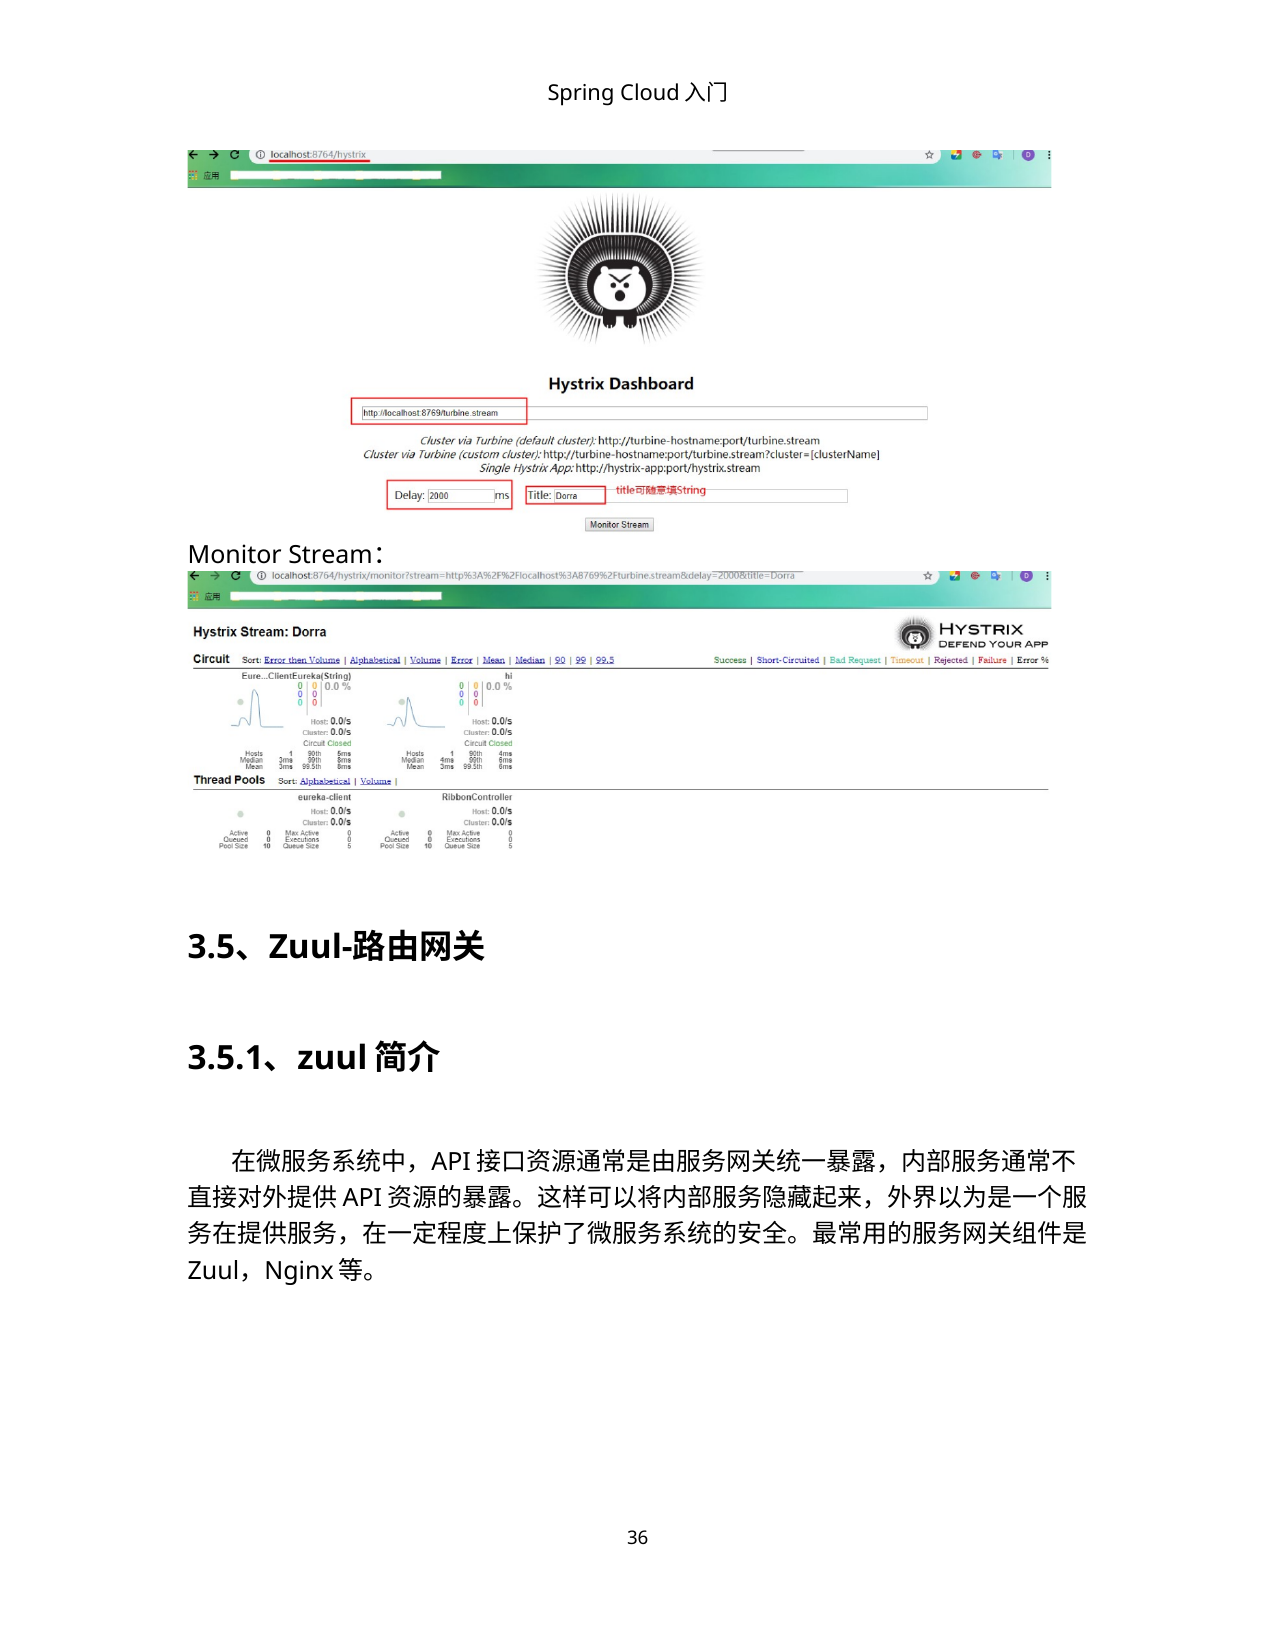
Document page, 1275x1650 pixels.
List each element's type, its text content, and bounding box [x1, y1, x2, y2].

subtitle 3.5、Zuul-路由网关 [187, 920, 1087, 968]
text Monitor Stream： [187, 535, 1087, 571]
picture [187, 571, 1052, 863]
text 在微服务系统中，API接口资源通常是由服务网关统一暴露，内部服务通常不直接对外提供API资源的暴露。这样可以将内部服务隐藏起来，外界以为是一个服务在提供服务，在一定程度上保护了微服务系统的安全。最常用的服务网关组件是Zuul，Nginx等。 [187, 1141, 1087, 1286]
picture [187, 150, 1052, 535]
subtitle 3.5.1、zuul简介 [187, 1031, 1087, 1079]
